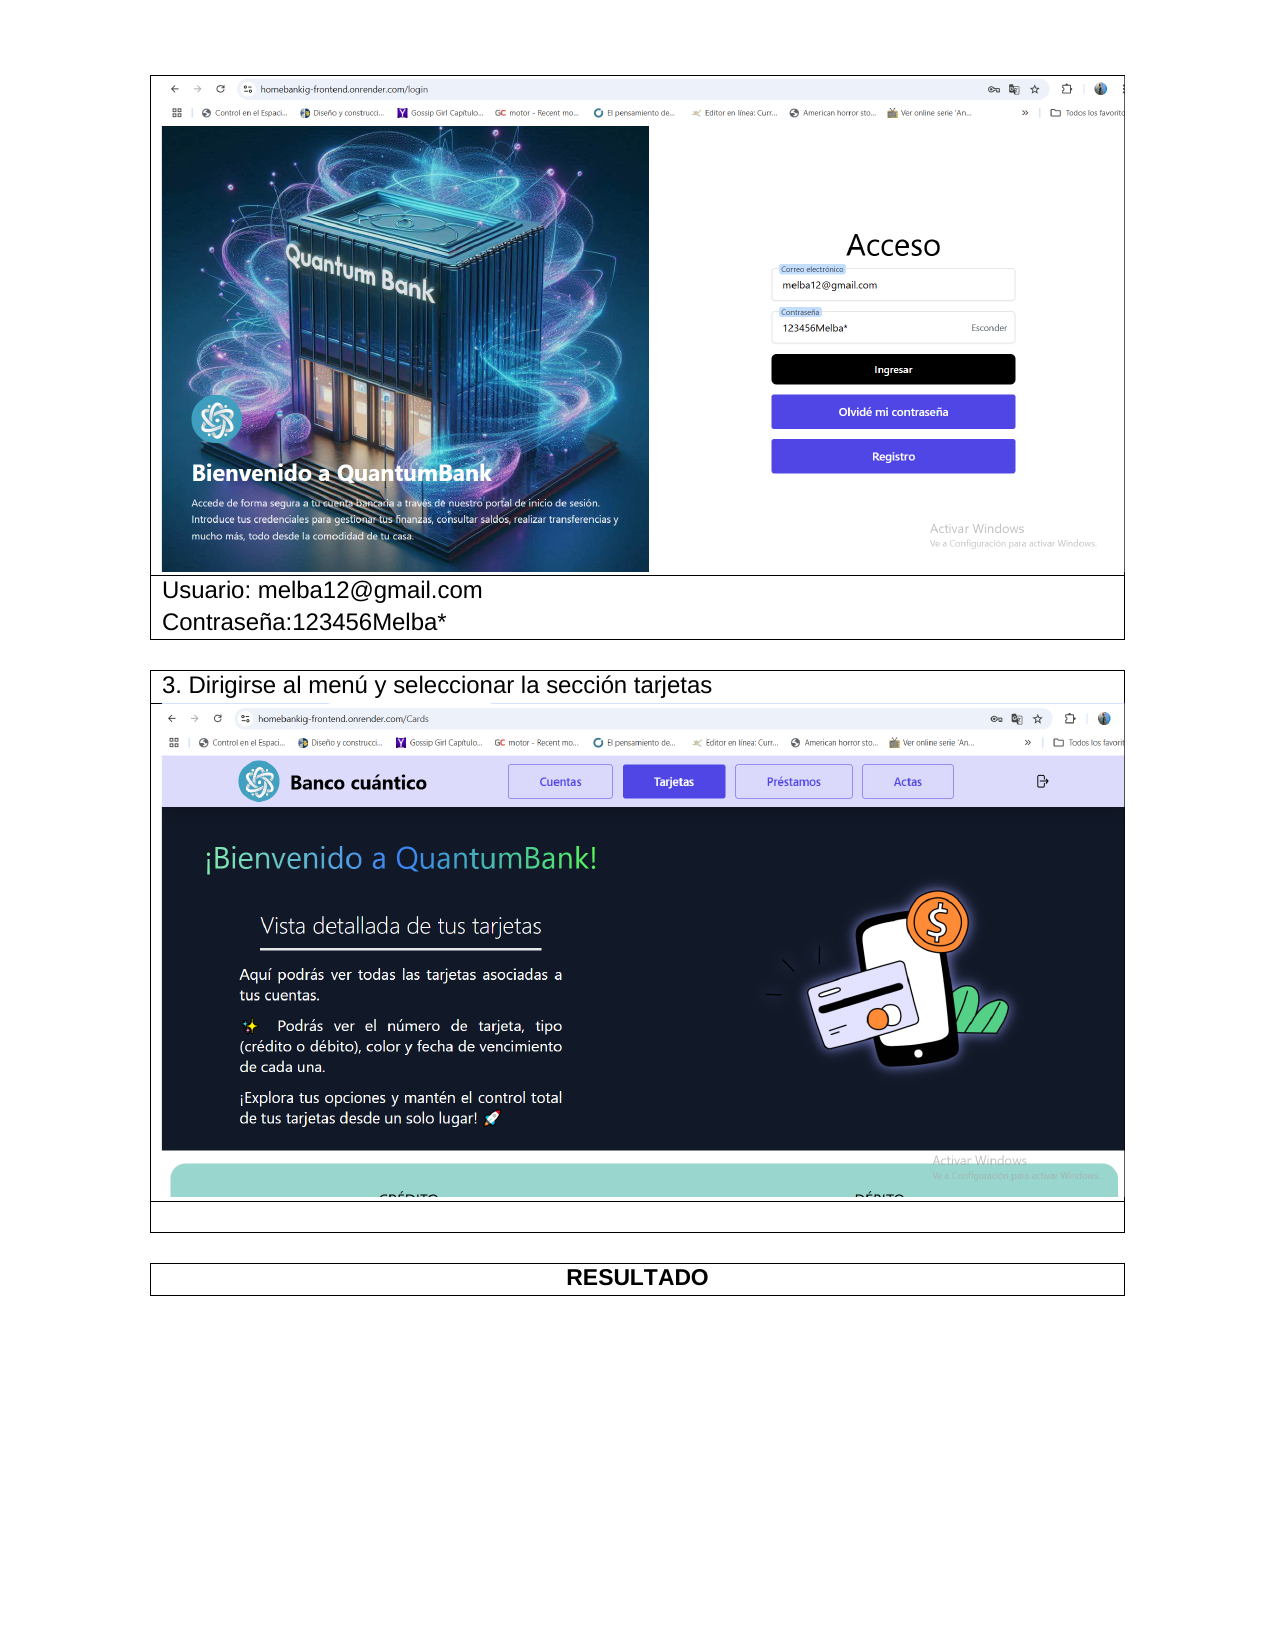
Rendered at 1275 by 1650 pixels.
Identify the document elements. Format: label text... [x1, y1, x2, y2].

table_cell [151, 704, 1124, 1201]
table_header 3. Dirigirse al menú y seleccionar la sección tarjetas [151, 671, 1124, 703]
picture [161, 703, 1125, 1197]
table_cell Usuario: melba12@gmail.com Contraseña:123456Melba* [151, 576, 1124, 639]
table_header RESULTADO [151, 1264, 1124, 1294]
table_cell [151, 1202, 1124, 1232]
table_cell [151, 76, 1124, 575]
picture [161, 76, 1125, 572]
